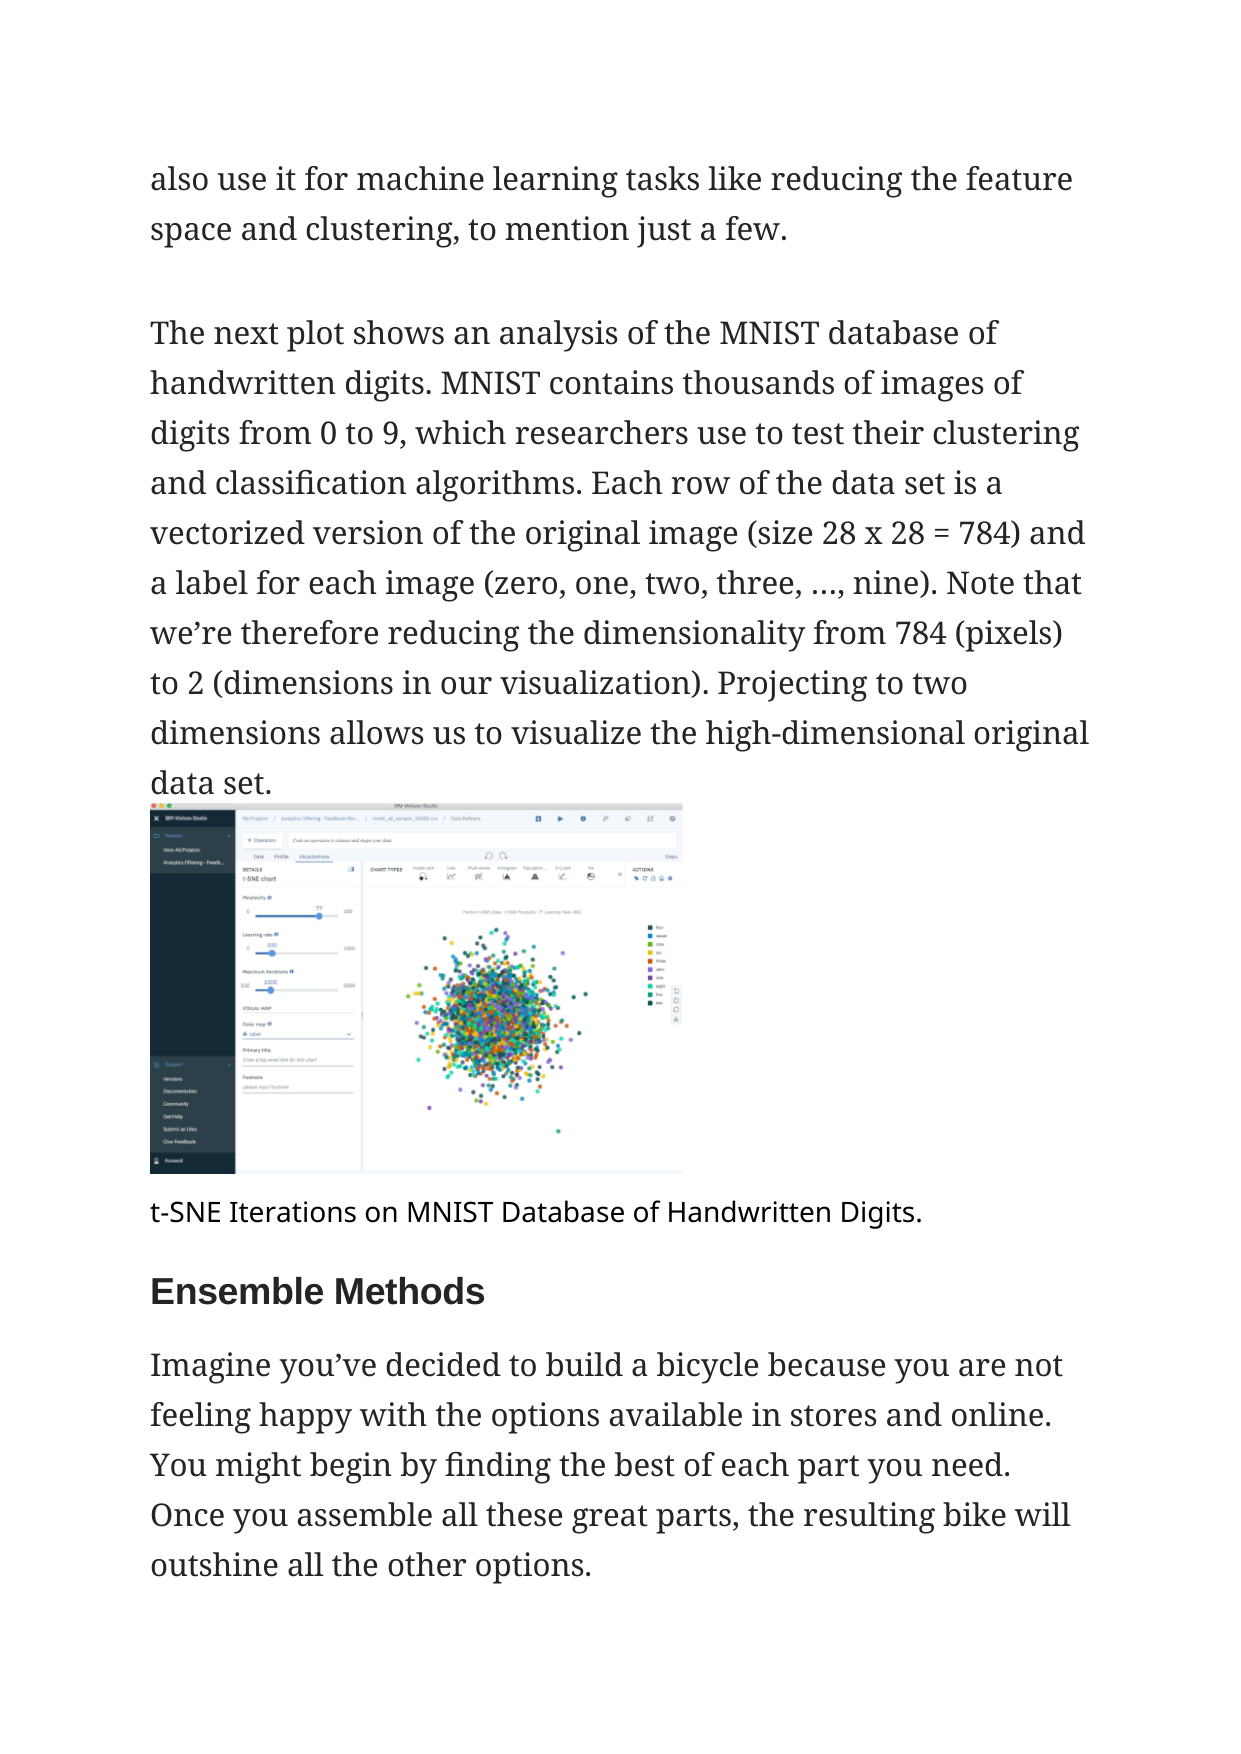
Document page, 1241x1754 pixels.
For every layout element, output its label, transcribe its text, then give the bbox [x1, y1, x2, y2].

text Imagine you’ve decided to build a bicycle because you are not feeling happy with the options available in stores and online. You might begin by finding the best of each part you need. Once you assemble all these great parts, the resulting bike will outshine all the other options. [150, 1336, 1090, 1586]
text The next plot shows an analysis of the MNIST database of handwritten digits. MNIST contains thousands of images of digits from 0 to 9, which researchers use to test their clustering and classification algorithms. Each row of the data set is a vectorized version of the original image (size 28 x 28 = 784) and a label for each image (zero, one, two, three, …, nine). Note that we’re therefore reducing the dimensionality from 784 (pixels) to 2 (dimensions in our visualization). Projecting to two dimensions allows us to visualize the high-dimensional original data set. [150, 303, 1090, 803]
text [150, 150, 1090, 250]
picture [150, 803, 683, 1174]
subtitle Ensemble Methods [150, 1265, 1090, 1312]
text t-SNE Iterations on MNIST Database of Handwritten Digits. [150, 1193, 1090, 1231]
